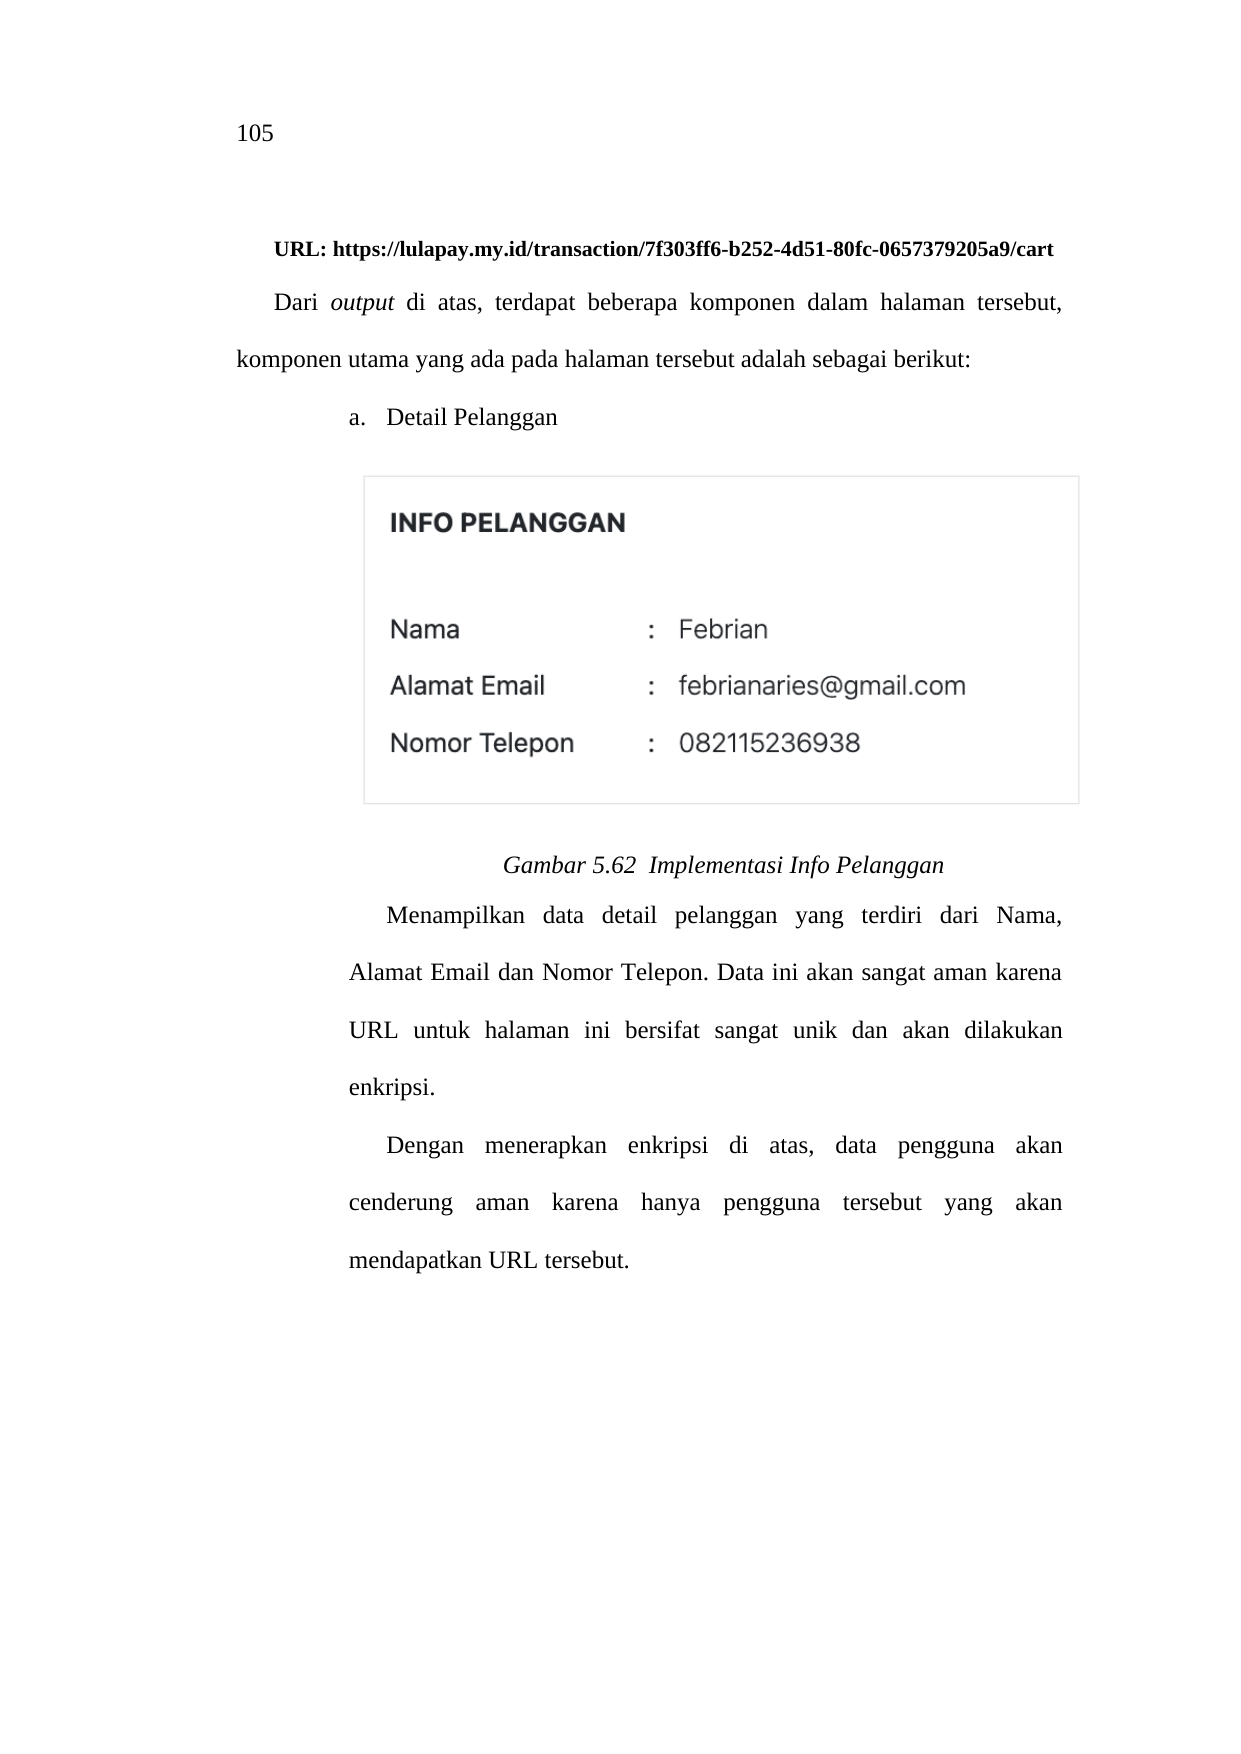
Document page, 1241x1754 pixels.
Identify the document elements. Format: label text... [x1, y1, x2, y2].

picture [348, 459, 1093, 822]
list Dengan menerapkan enkripsi di atas, data pengguna akan cenderung aman karena hanya pengguna tersebut yang akan mendapatkan URL tersebut. [349, 1130, 1063, 1274]
list Detail Pelanggan [349, 402, 1063, 430]
list Menampilkan data detail pelanggan yang terdiri dari Nama, Alamat Email dan Nomor Telepon. Data ini akan sangat aman karena URL untuk halaman ini bersifat sangat unik dan akan dilakukan enkripsi. [349, 900, 1063, 1101]
text URL: https://lulapay.my.id/transaction/7f303ff6-b252-4d51-80fc-0657379205a9/cart [236, 236, 1063, 261]
text Dari output di atas, terdapat beberapa komponen dalam halaman tersebut, komponen utama yang ada pada halaman tersebut adalah sebagai berikut: [236, 287, 1063, 373]
